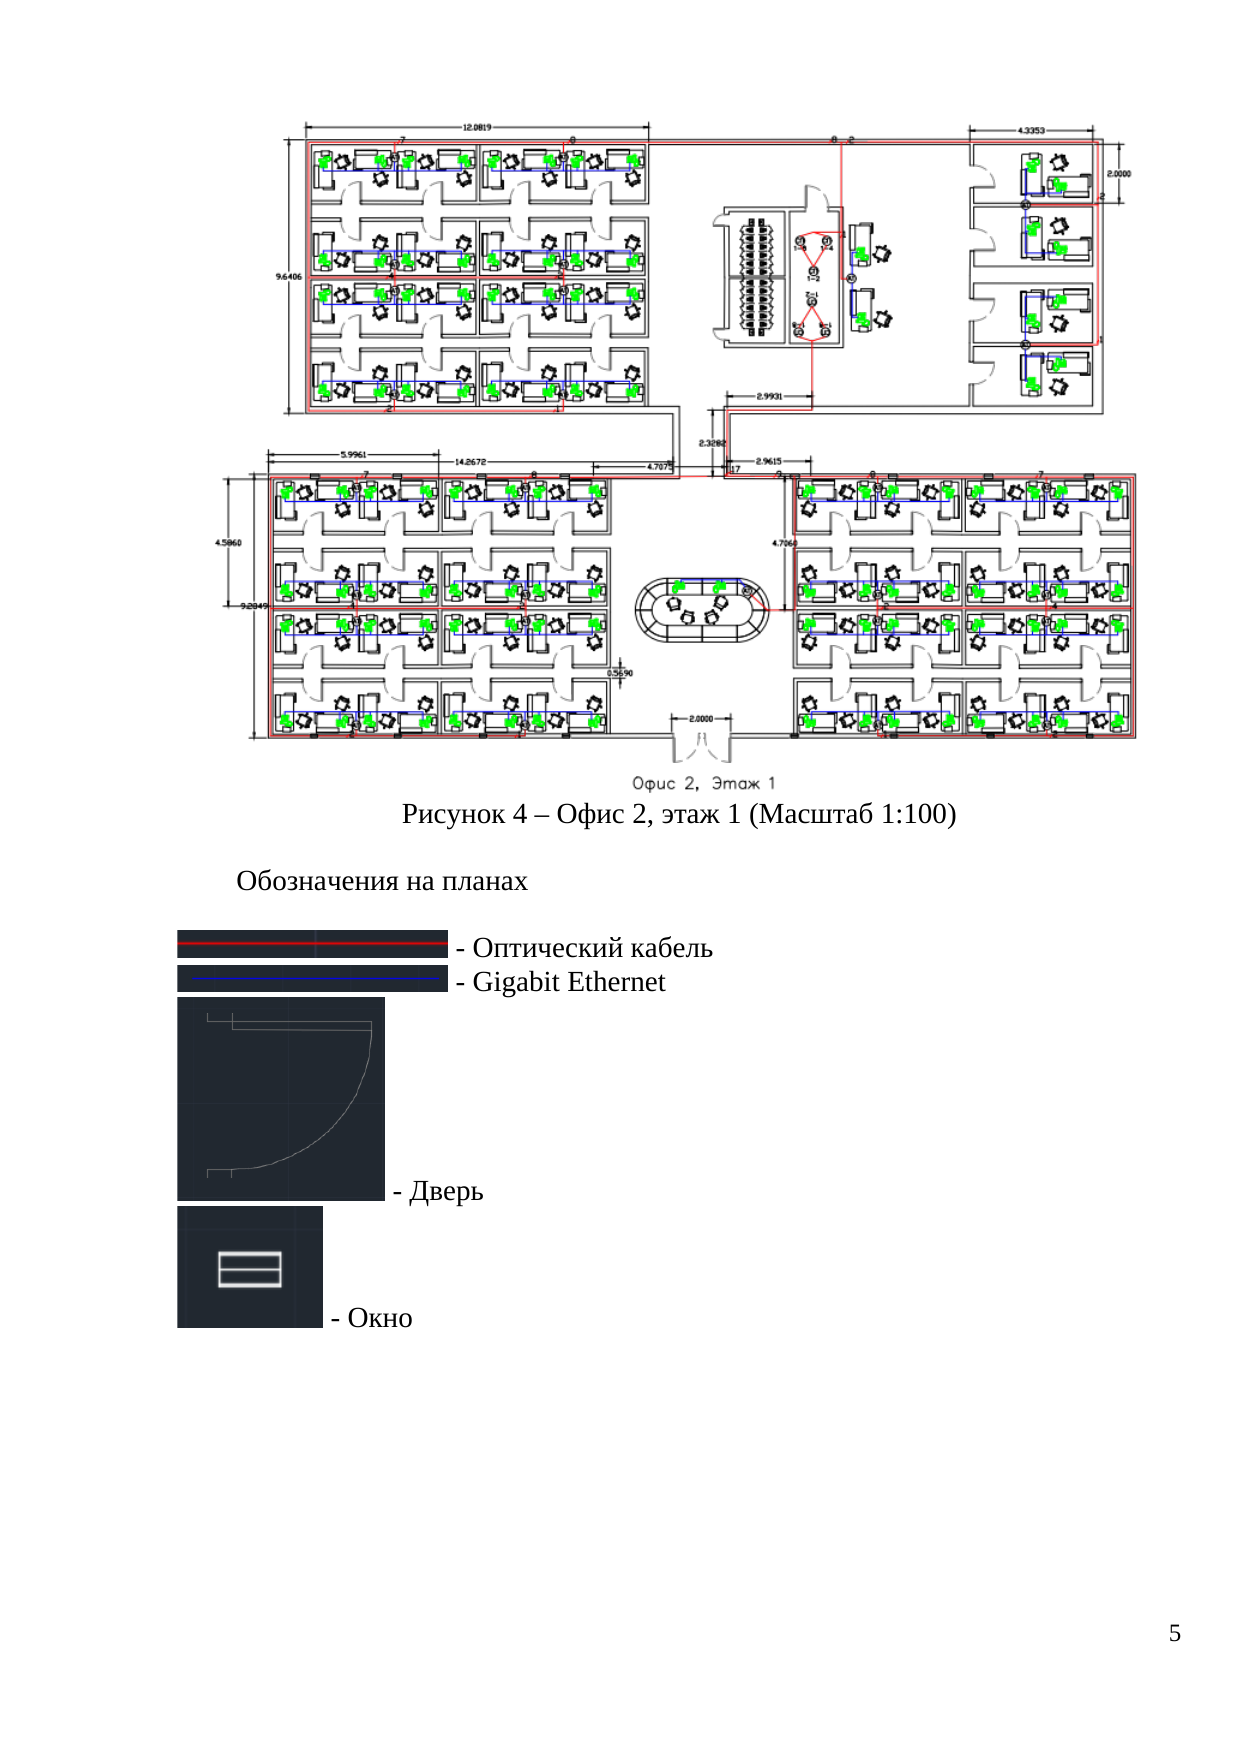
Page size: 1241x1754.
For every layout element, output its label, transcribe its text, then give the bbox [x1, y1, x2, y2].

text - Gigabit Ethernet [177, 964, 1181, 997]
picture [177, 965, 448, 992]
text Обозначения на планах [177, 863, 1181, 897]
text - Дверь [177, 997, 1181, 1207]
text - Оптический кабель [177, 930, 1181, 964]
picture [177, 930, 448, 958]
text - Окно [177, 1207, 1181, 1334]
picture [177, 1206, 323, 1328]
text Рисунок 4 – Офис 2, этаж 1 (Масштаб 1:100) [177, 796, 1181, 830]
picture [177, 997, 385, 1201]
